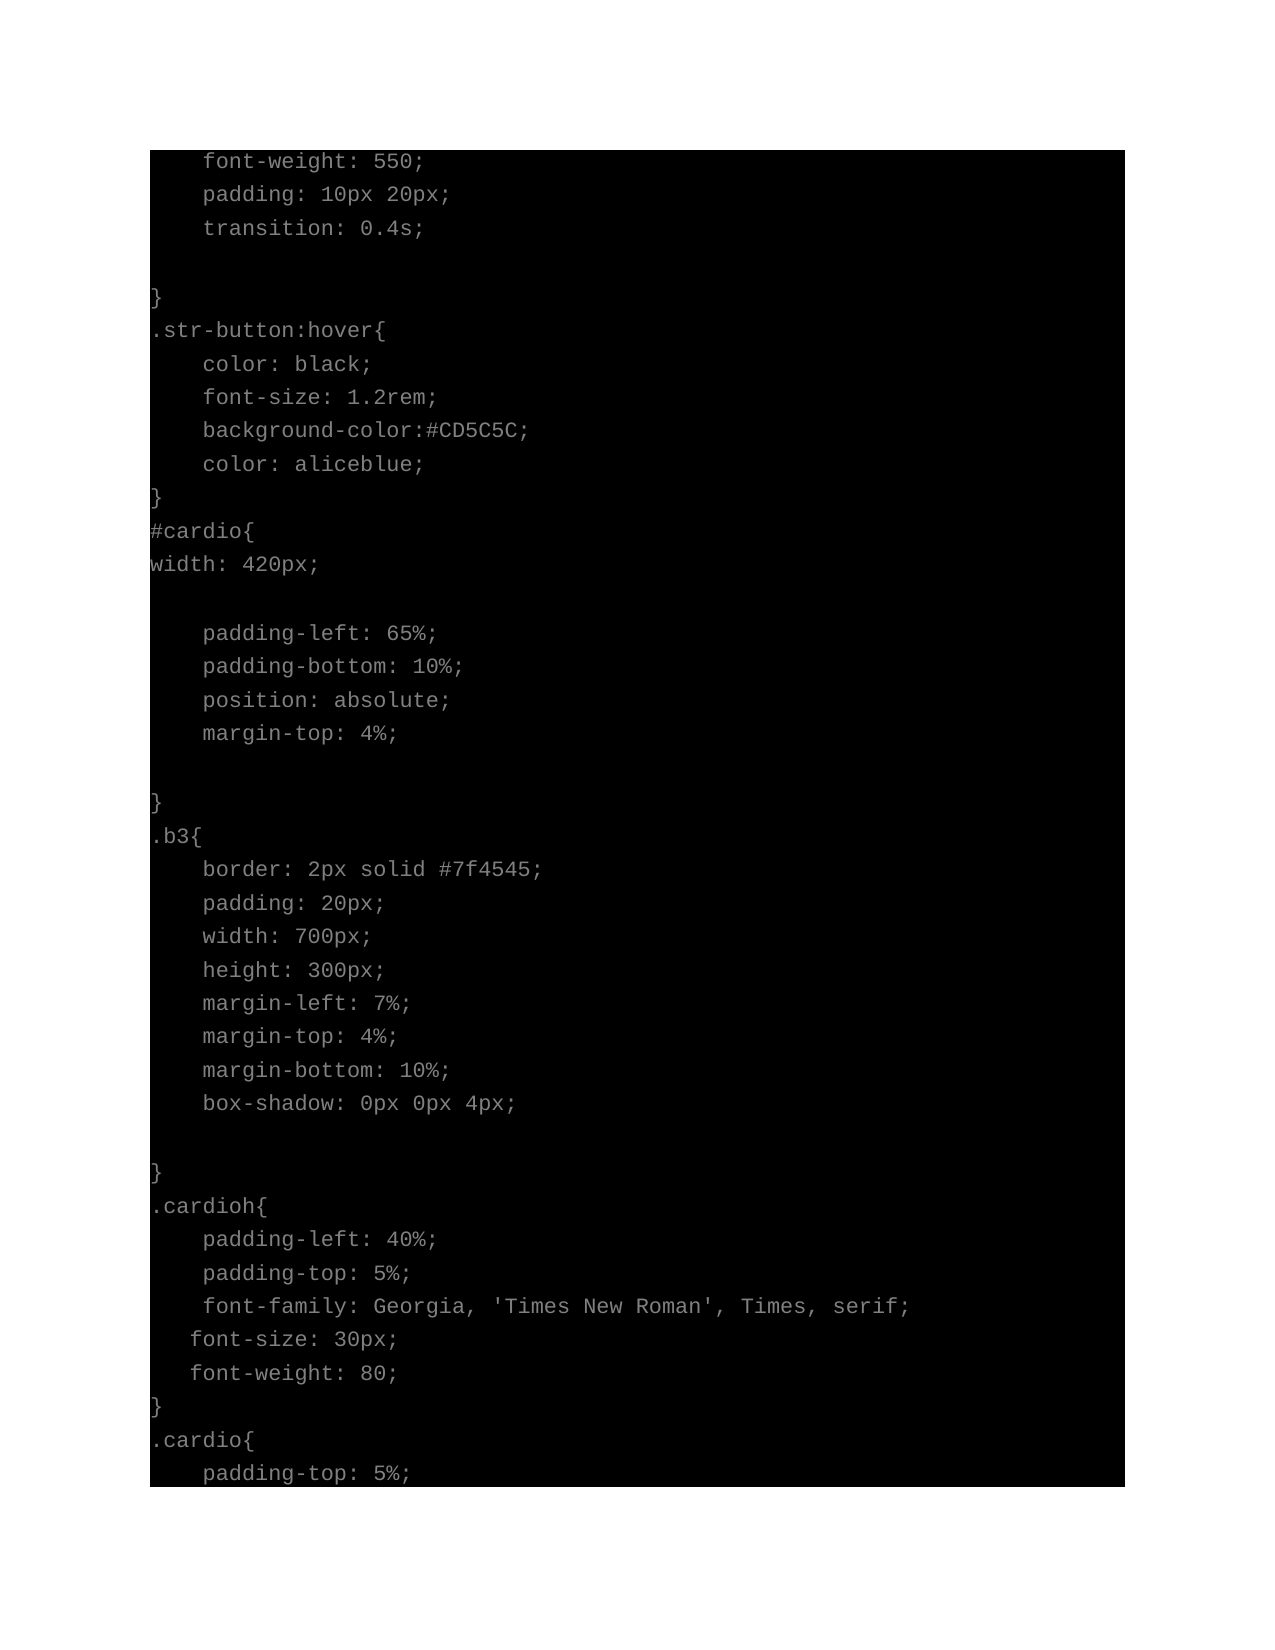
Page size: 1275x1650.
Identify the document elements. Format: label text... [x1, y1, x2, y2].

text .str-button:hover{ [150, 319, 1125, 344]
text width: 700px; [150, 925, 1125, 950]
text .cardio{ [150, 1429, 1125, 1454]
text } [150, 1396, 1125, 1420]
text } [150, 792, 1125, 816]
text box-shadow: 0px 0px 4px; [150, 1092, 1125, 1117]
text padding-left: 65%; [150, 622, 1125, 647]
text .b3{ [150, 825, 1125, 850]
text color: black; [150, 353, 1125, 377]
text #cardio{ [150, 520, 1125, 545]
text .cardioh{ [150, 1195, 1125, 1220]
text font-weight: 550; [150, 150, 1125, 175]
text border: 2px solid #7f4545; [150, 858, 1125, 883]
text margin-left: 7%; [150, 992, 1125, 1017]
text color: aliceblue; [150, 453, 1125, 478]
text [150, 1295, 1125, 1320]
text font-weight: 80; [150, 1362, 1125, 1387]
text width: 420px; [150, 553, 1125, 578]
text } [150, 286, 1125, 311]
text padding-bottom: 10%; [150, 656, 1125, 681]
text transition: 0.4s; [150, 217, 1125, 242]
text } [150, 486, 1125, 511]
text height: 300px; [150, 959, 1125, 983]
text padding: 10px 20px; [150, 183, 1125, 208]
text } [150, 1161, 1125, 1186]
text margin-top: 4%; [150, 1026, 1125, 1050]
text margin-top: 4%; [150, 723, 1125, 747]
text padding-top: 5%; [150, 1262, 1125, 1287]
text padding-top: 5%; [150, 1462, 1125, 1487]
text padding-left: 40%; [150, 1228, 1125, 1253]
text padding: 20px; [150, 892, 1125, 917]
text background-color:#CD5C5C; [150, 419, 1125, 444]
text font-size: 1.2rem; [150, 386, 1125, 411]
text position: absolute; [150, 689, 1125, 714]
text font-size: 30px; [150, 1329, 1125, 1353]
text margin-bottom: 10%; [150, 1059, 1125, 1084]
